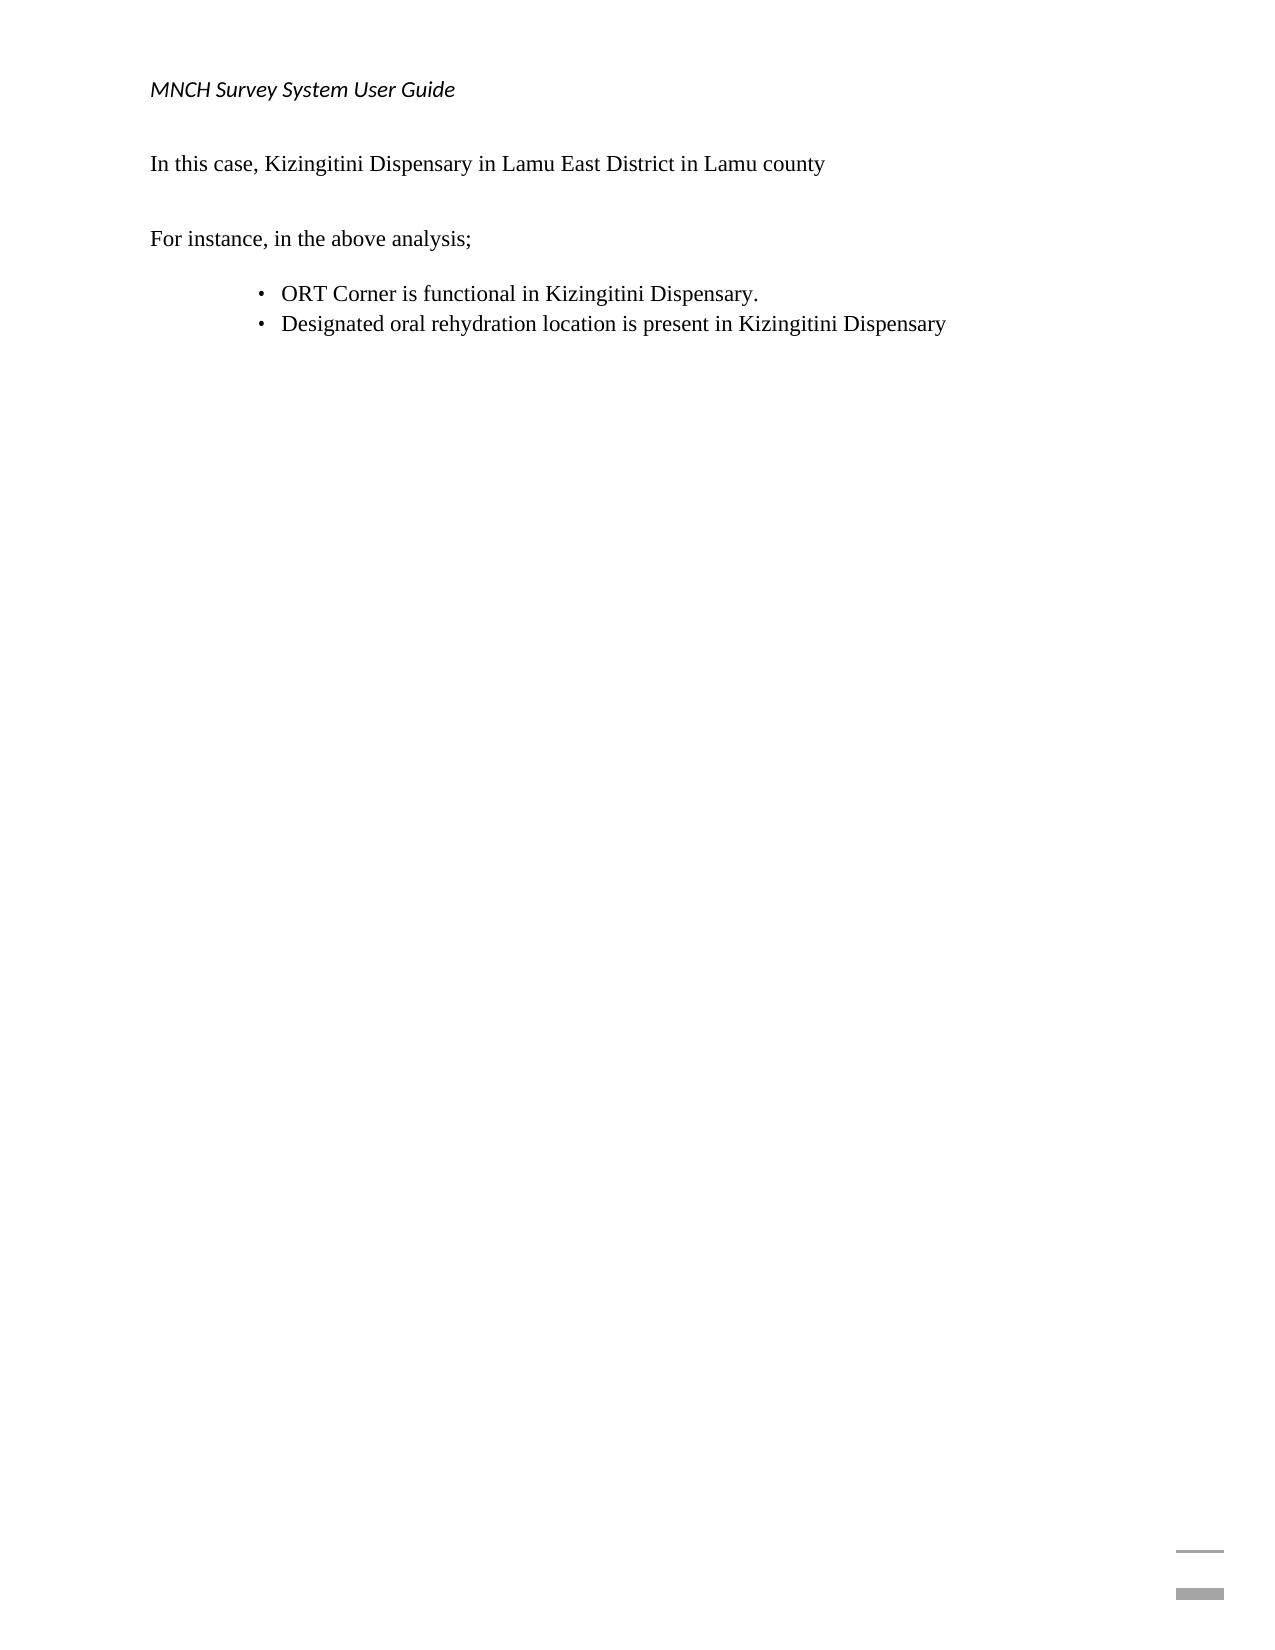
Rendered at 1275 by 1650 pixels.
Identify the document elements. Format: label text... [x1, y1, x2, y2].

list ORT Corner is functional in Kizingitini Dispensary. [257, 279, 1124, 307]
text For instance, in the above analysis; [150, 225, 1125, 252]
list Designated oral rehydration location is present in Kizingitini Dispensary [257, 309, 1124, 338]
text In this case, Kizingitini Dispensary in Lamu East District in Lamu county [150, 150, 1125, 176]
